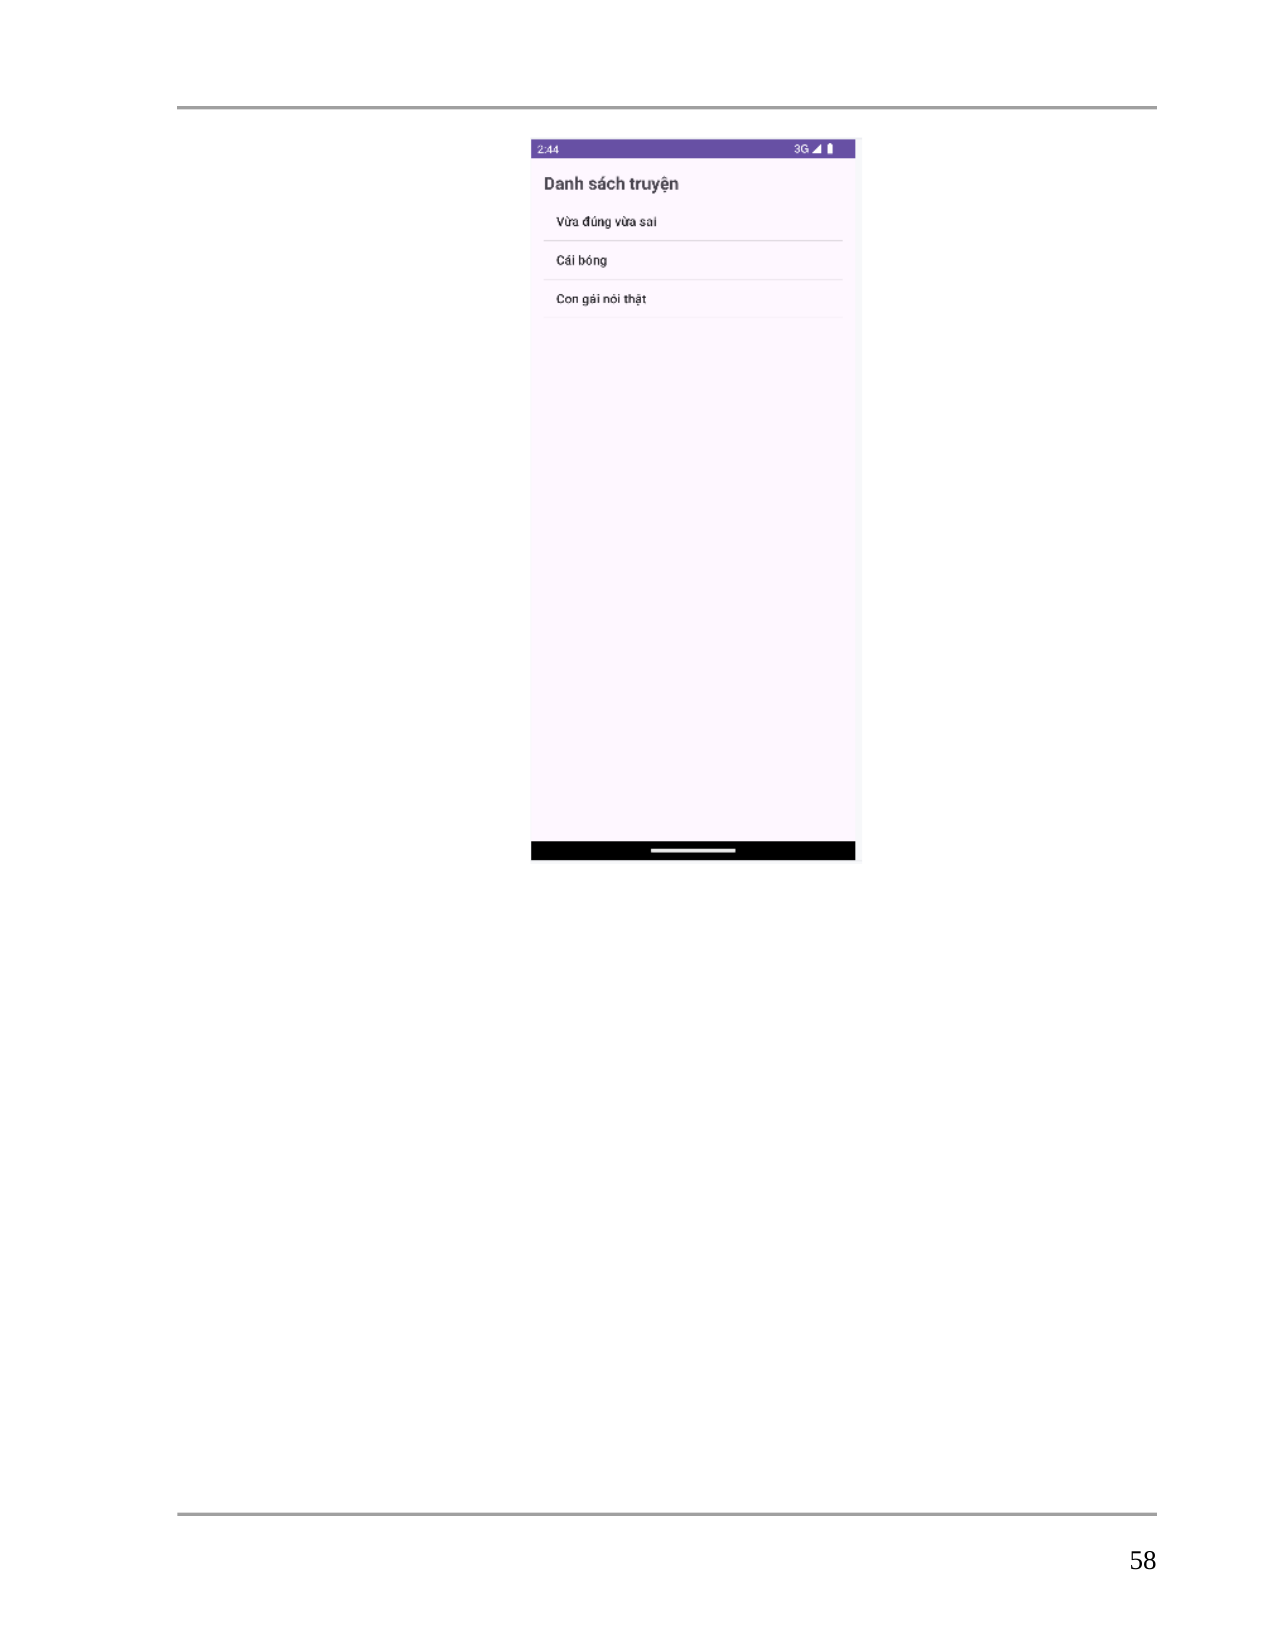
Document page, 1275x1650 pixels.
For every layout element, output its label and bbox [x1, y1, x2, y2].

picture [530, 137, 863, 864]
